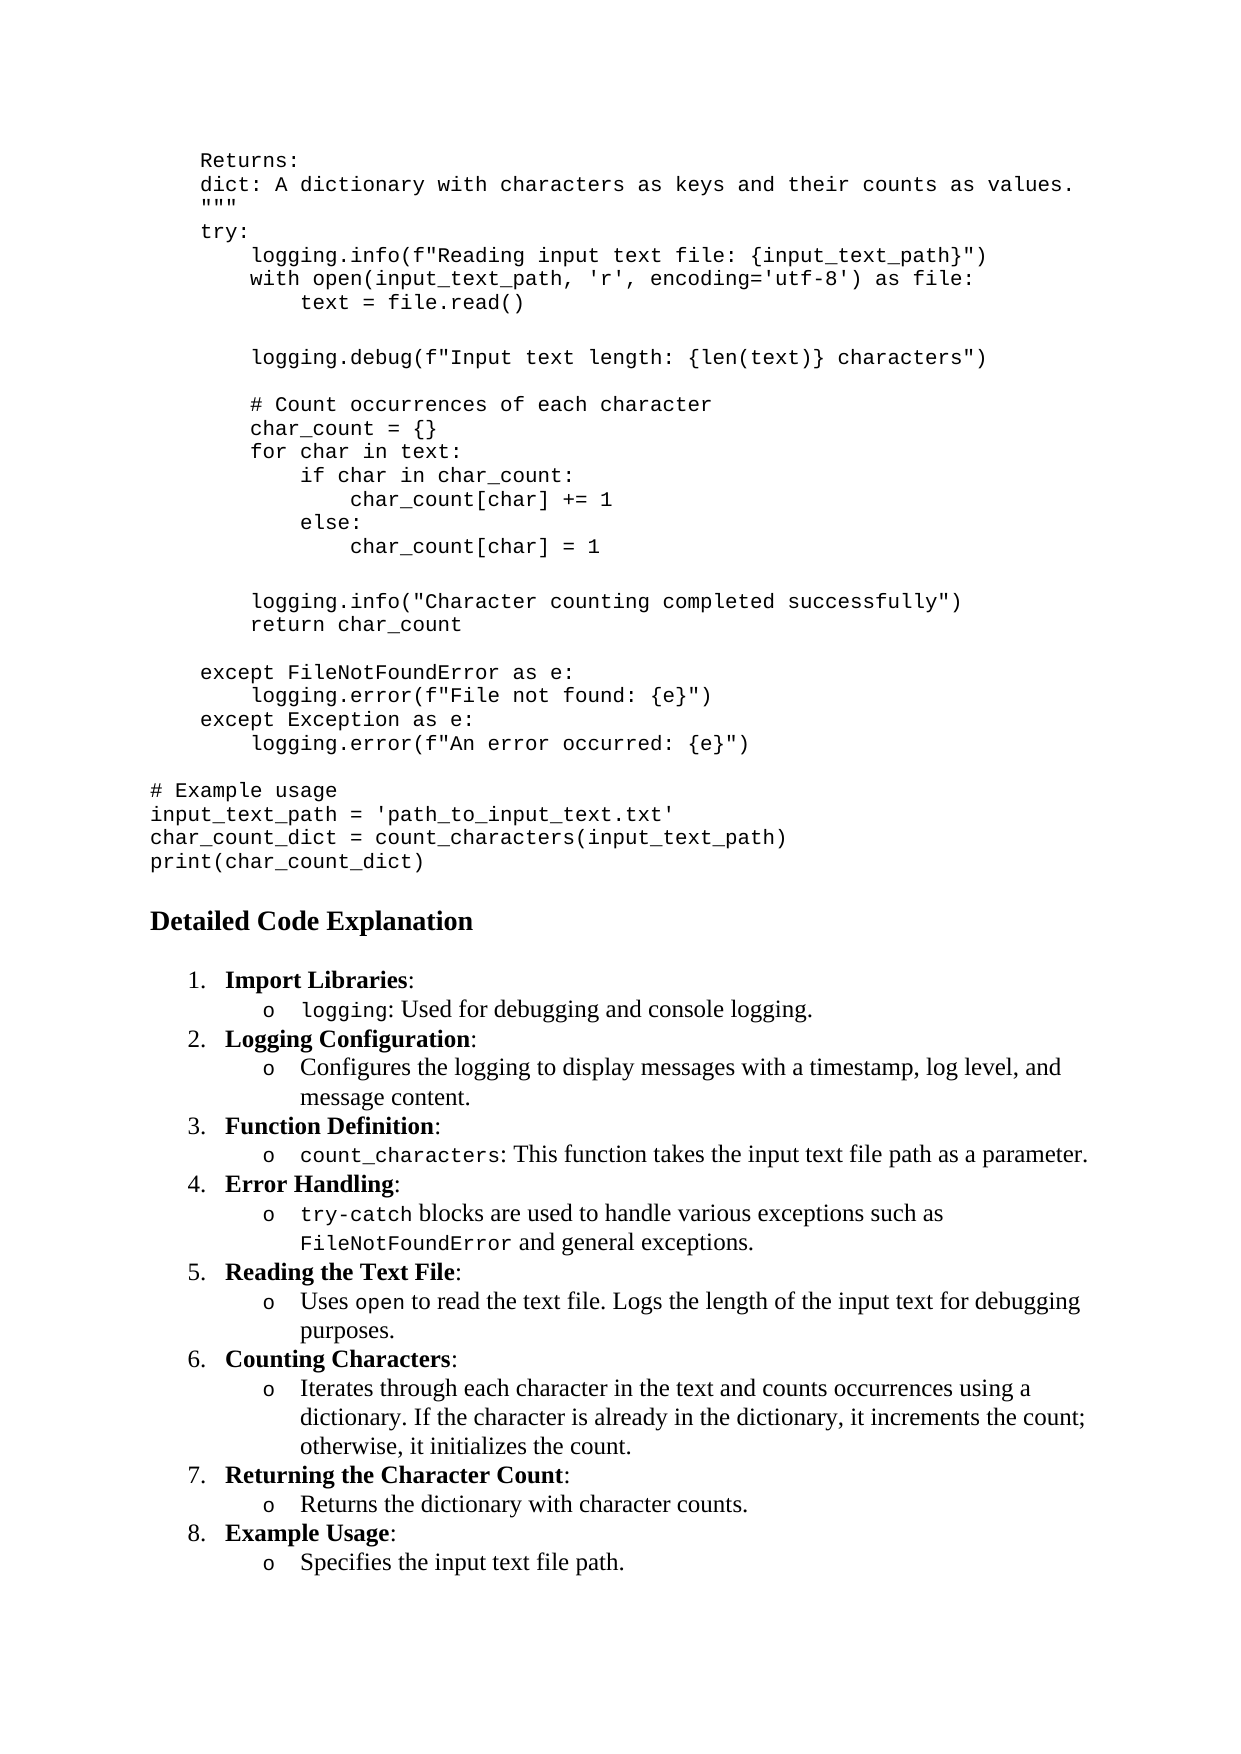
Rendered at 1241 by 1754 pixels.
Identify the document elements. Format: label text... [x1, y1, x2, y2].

list Logging Configuration: [187, 1024, 1090, 1052]
text print(char_count_dict) [150, 851, 1090, 874]
list Example Usage: [187, 1518, 1090, 1547]
text return char_count [150, 614, 1090, 638]
text try: [150, 221, 1090, 244]
list Function Definition: [187, 1111, 1090, 1139]
list Specifies the input text file path. [262, 1547, 1090, 1577]
text logging.error(f"An error occurred: {e}") [150, 733, 1090, 756]
text else: [150, 512, 1090, 536]
list count_characters: This function takes the input text file path as a parameter. [262, 1139, 1090, 1169]
text # Example usage [150, 780, 1090, 804]
list Uses open to read the text file. Logs the length of the input text for debugging purposes. [262, 1286, 1090, 1344]
list try-catch blocks are used to handle various exceptions such as FileNotFoundError and general exceptions. [262, 1198, 1090, 1257]
text char_count = {} [150, 418, 1090, 441]
list Configures the logging to display messages with a timestamp, log level, and message content. [262, 1052, 1090, 1111]
text if char in char_count: [150, 465, 1090, 489]
text with open(input_text_path, 'r', encoding='utf-8') as file: [150, 268, 1090, 292]
text Returns: [150, 150, 1090, 174]
text for char in text: [150, 441, 1090, 465]
list Error Handling: [187, 1169, 1090, 1198]
text logging.info("Character counting completed successfully") [150, 591, 1090, 614]
text text = file.read() [150, 292, 1090, 316]
text input_text_path = 'path_to_input_text.txt' [150, 804, 1090, 827]
list Import Libraries: [187, 965, 1090, 994]
text char_count[char] = 1 [150, 536, 1090, 559]
text except Exception as e: [150, 709, 1090, 733]
text logging.info(f"Reading input text file: {input_text_path}") [150, 244, 1090, 268]
list Returning the Character Count: [187, 1460, 1090, 1489]
text dict: A dictionary with characters as keys and their counts as values. [150, 174, 1090, 197]
list Iterates through each character in the text and counts occurrences using a dictionary. If the character is already in the dictionary, it increments the count; otherwise, it initializes the count. [262, 1373, 1090, 1460]
text except FileNotFoundError as e: [150, 662, 1090, 685]
list Reading the Text File: [187, 1257, 1090, 1286]
text logging.error(f"File not found: {e}") [150, 685, 1090, 709]
list Counting Characters: [187, 1344, 1090, 1373]
text logging.debug(f"Input text length: {len(text)} characters") [150, 347, 1090, 370]
text # Count occurrences of each character [150, 394, 1090, 418]
text char_count_dict = count_characters(input_text_path) [150, 827, 1090, 851]
text Detailed Code Explanation [150, 904, 1090, 936]
text char_count[char] += 1 [150, 489, 1090, 512]
text """ [150, 197, 1090, 221]
list Returns the dictionary with character counts. [262, 1489, 1090, 1518]
list logging: Used for debugging and console logging. [262, 994, 1090, 1024]
